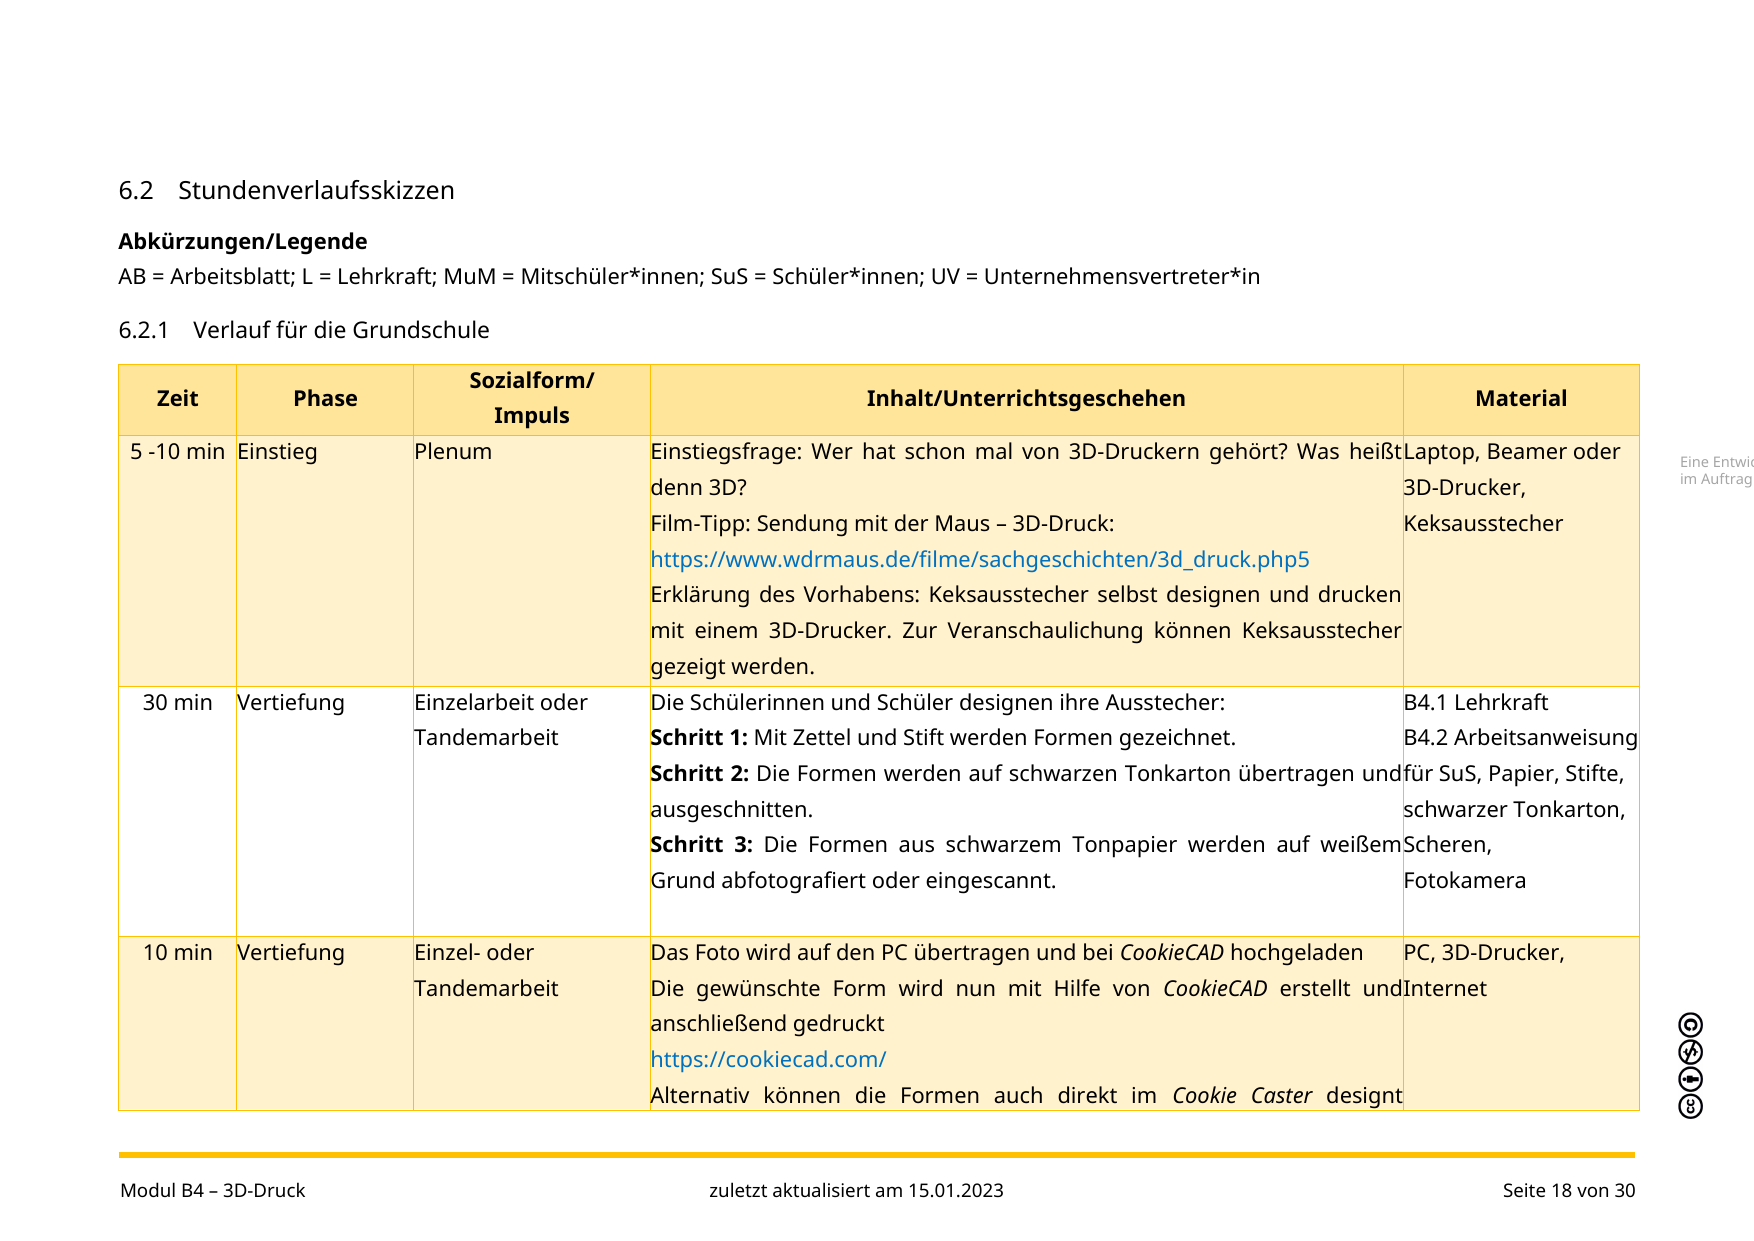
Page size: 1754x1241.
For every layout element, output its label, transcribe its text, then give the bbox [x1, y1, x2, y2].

table_cell B4.1 Lehrkraft B4.2 Arbeitsanweisung für SuS, Papier, Stifte, schwarzer Tonkarton, Scheren, Fotokamera [1404, 687, 1639, 936]
table_cell 5 -10 min [119, 436, 236, 686]
table_header Zeit [119, 365, 236, 435]
text AB = Arbeitsblatt; L = Lehrkraft; MuM = Mitschüler*innen; SuS = Schüler*innen; UV = Unternehmensvertreter*in [118, 261, 1636, 291]
table_cell 10 min [119, 937, 236, 1109]
subtitle Stundenverlaufsskizzen [118, 172, 1636, 206]
table_header Sozialform/ Impuls [414, 365, 650, 435]
table_cell Einstieg [237, 436, 413, 686]
table_cell Vertiefung [237, 937, 413, 1109]
subtitle Verlauf für die Grundschule [118, 314, 1636, 345]
table_cell Laptop, Beamer oder 3D-Drucker, Keksausstecher [1404, 436, 1639, 686]
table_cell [414, 937, 650, 1109]
table_cell Vertiefung [237, 687, 413, 936]
table_header Inhalt/Unterrichtsgeschehen [651, 365, 1403, 435]
table_cell Einzelarbeit oder Tandemarbeit [414, 687, 650, 936]
table_header Material [1404, 365, 1639, 435]
picture [1679, 1013, 1703, 1119]
table_cell Die Schülerinnen und Schüler designen ihre Ausstecher: Schritt 1: Mit Zettel und Stift werden Formen gezeichnet. Schritt 2: Die Formen werden auf schwarzen Tonkarton übertragen und ausgeschnitten. Schritt 3: Die Formen aus schwarzem Tonpapier werden auf weißem Grund abfotografiert oder eingescannt. [651, 687, 1403, 936]
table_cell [651, 937, 1403, 1109]
table_cell Einstiegsfrage: Wer hat schon mal von 3D-Druckern gehört? Was heißt denn 3D? Film-Tipp: Sendung mit der Maus – 3D-Druck: https://www.wdrmaus.de/filme/sachgeschichten/3d_druck.php5 Erklärung des Vorhabens: Keksausstecher selbst designen und drucken mit einem 3D-Drucker. Zur Veranschaulichung können Keksausstecher gezeigt werden. [651, 436, 1403, 686]
table_header Phase [237, 365, 413, 435]
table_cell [1404, 937, 1639, 1109]
text Abkürzungen/Legende [118, 226, 1636, 255]
table_cell Plenum [414, 436, 650, 686]
table_cell 30 min [119, 687, 236, 936]
